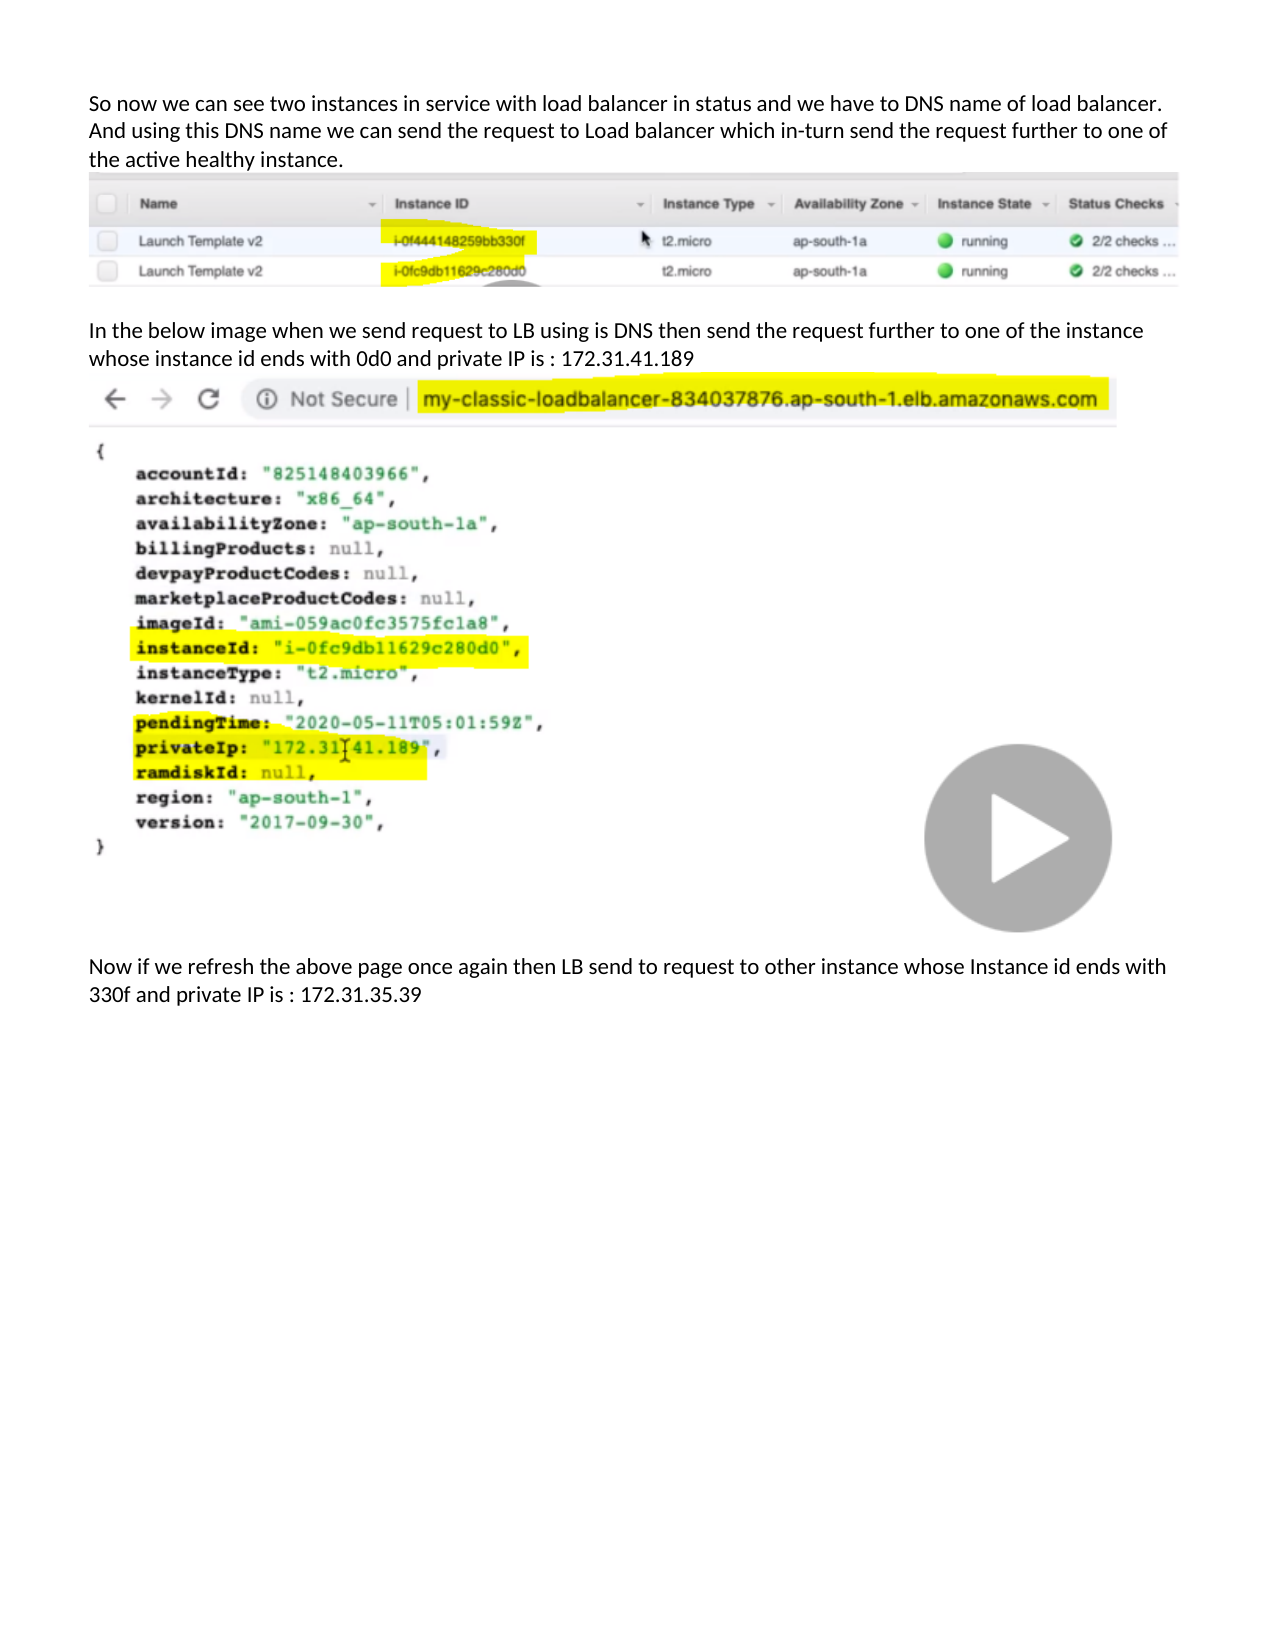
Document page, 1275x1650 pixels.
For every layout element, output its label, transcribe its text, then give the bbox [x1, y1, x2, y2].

text Now if we refresh the above page once again then LB send to request to other instance whose Instance id ends with 330f and private IP is : 172.31.35.39 [89, 952, 1181, 1008]
text So now we can see two instances in service with load balancer in status and we have to DNS name of load balancer. And using this DNS name we can send the request to Load balancer which in-turn send the request further to one of the active healthy instance. [89, 89, 1181, 172]
picture [88, 372, 1117, 953]
text In the below image when we send request to LB using is DNS then send the request further to one of the instance whose instance id ends with 0d0 and private IP is : 172.31.41.189 [89, 316, 1181, 372]
picture [88, 172, 1182, 288]
